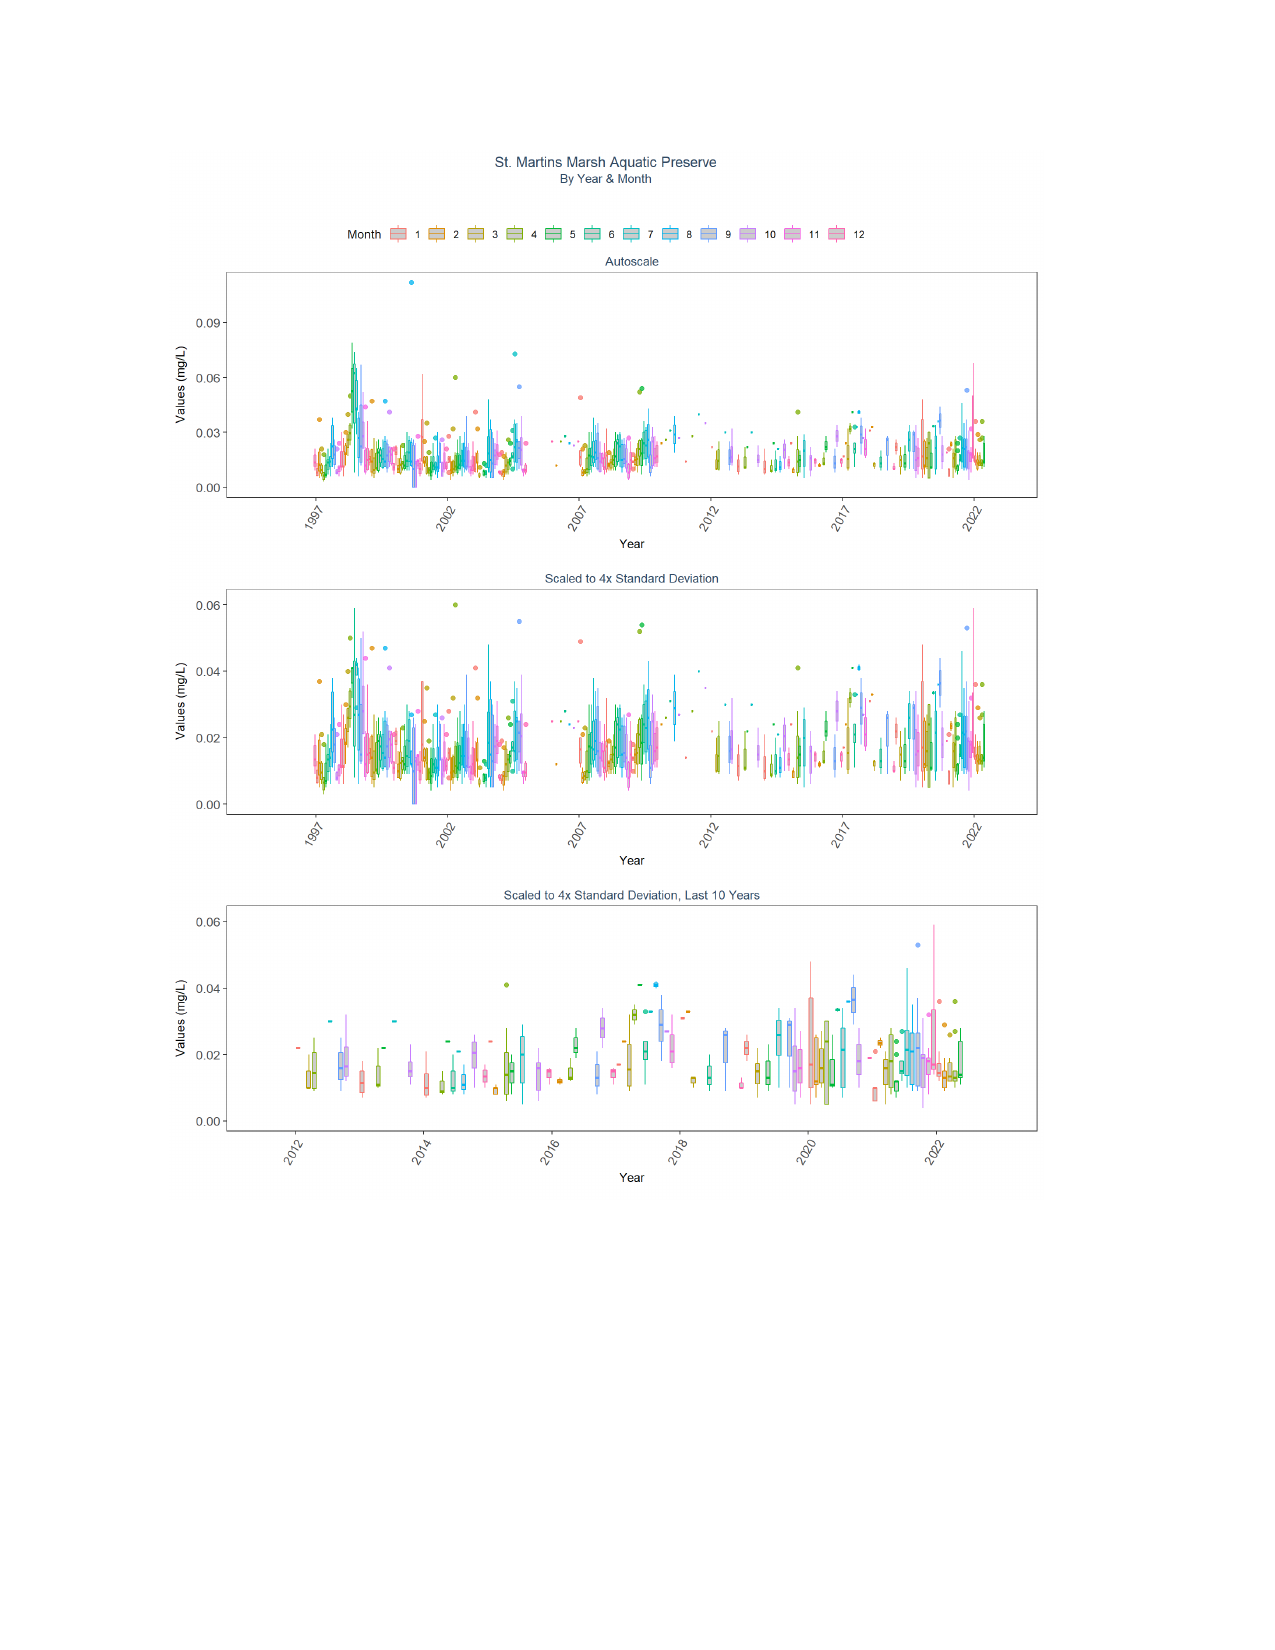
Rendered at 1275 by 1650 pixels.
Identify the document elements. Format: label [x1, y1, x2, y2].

picture [168, 150, 1044, 1200]
